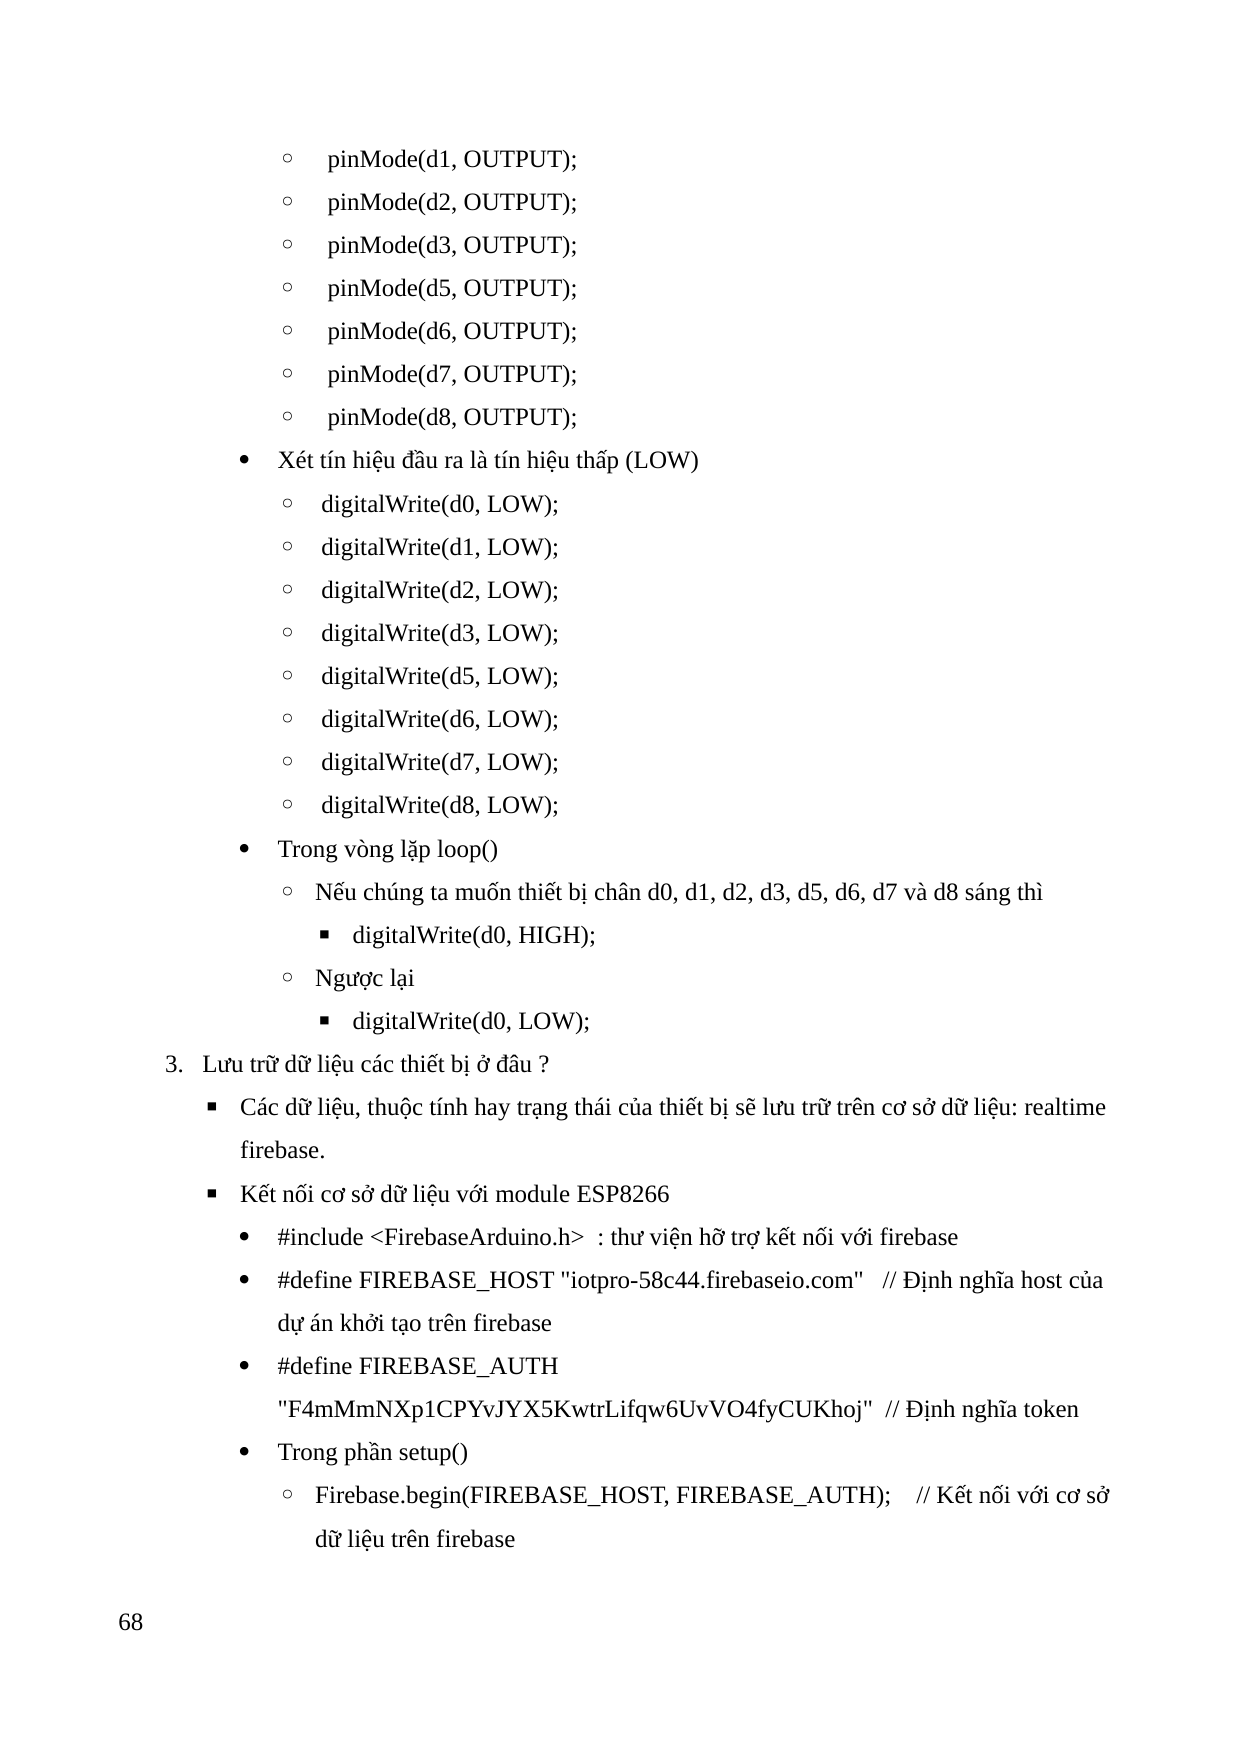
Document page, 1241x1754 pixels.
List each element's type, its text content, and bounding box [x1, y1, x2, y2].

list digitalWrite(d0, HIGH); [315, 920, 1122, 949]
list pinMode(d5, OUTPUT); [277, 273, 1122, 302]
list digitalWrite(d0, LOW); [315, 1006, 1122, 1035]
list Trong phần setup() [240, 1437, 1122, 1466]
list digitalWrite(d6, LOW); [277, 704, 1122, 733]
list digitalWrite(d3, LOW); [277, 618, 1122, 647]
list Xét tín hiệu đầu ra là tín hiệu thấp (LOW) [240, 446, 1122, 474]
list pinMode(d7, OUTPUT); [277, 359, 1122, 388]
list 3. Lưu trữ dữ liệu các thiết bị ở đâu ? [165, 1049, 1122, 1078]
list digitalWrite(d8, LOW); [277, 791, 1122, 819]
list pinMode(d6, OUTPUT); [277, 316, 1122, 345]
list digitalWrite(d0, LOW); [277, 489, 1122, 517]
list pinMode(d8, OUTPUT); [277, 402, 1122, 431]
list digitalWrite(d5, LOW); [277, 661, 1122, 690]
list Ngược lại [277, 963, 1122, 992]
list pinMode(d3, OUTPUT); [277, 230, 1122, 259]
list Firebase.begin(FIREBASE_HOST, FIREBASE_AUTH); // Kết nối với cơ sở dữ liệu trên firebase [277, 1481, 1122, 1552]
list digitalWrite(d2, LOW); [277, 575, 1122, 604]
list #define FIREBASE_AUTH "F4mMmNXp1CPYvJYX5KwtrLifqw6UvVO4fyCUKhoj" // Định nghĩa token [240, 1351, 1122, 1423]
list digitalWrite(d1, LOW); [277, 532, 1122, 561]
list #define FIREBASE_HOST "iotpro-58c44.firebaseio.com" // Định nghĩa host của dự án khởi tạo trên firebase [240, 1265, 1122, 1337]
list #include <FirebaseArduino.h> : thư viện hỡ trợ kết nối với firebase [240, 1222, 1122, 1251]
list Nếu chúng ta muốn thiết bị chân d0, d1, d2, d3, d5, d6, d7 và d8 sáng thì [277, 877, 1122, 906]
list digitalWrite(d7, LOW); [277, 747, 1122, 776]
list Các dữ liệu, thuộc tính hay trạng thái của thiết bị sẽ lưu trữ trên cơ sở dữ liệu: realtime firebase. [202, 1092, 1122, 1164]
list pinMode(d2, OUTPUT); [277, 187, 1122, 216]
list pinMode(d1, OUTPUT); [277, 144, 1122, 172]
list Kết nối cơ sở dữ liệu với module ESP8266 [202, 1179, 1122, 1207]
list Trong vòng lặp loop() [240, 834, 1122, 862]
